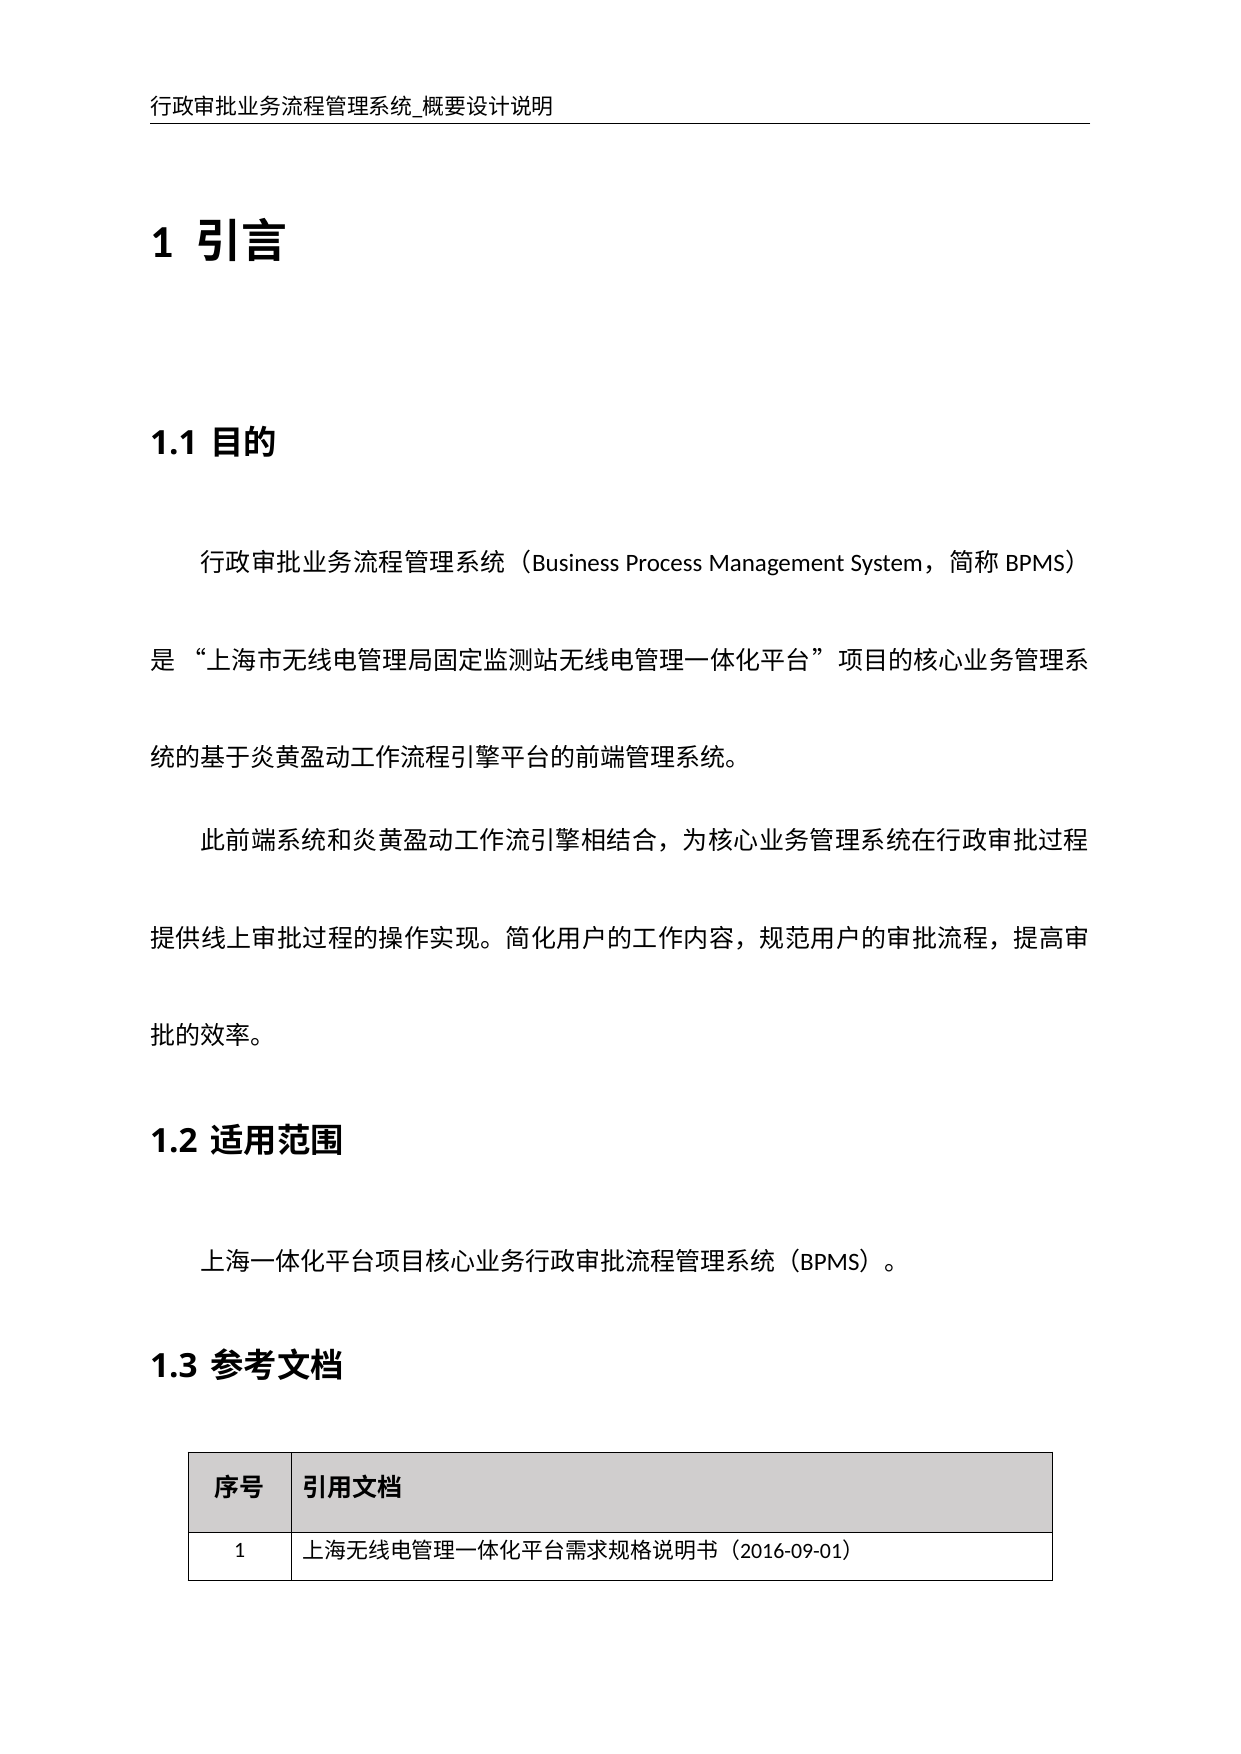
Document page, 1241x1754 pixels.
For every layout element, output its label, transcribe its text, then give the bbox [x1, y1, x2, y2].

text 上海一体化平台项目核心业务行政审批流程管理系统（BPMS）。 [150, 1227, 1090, 1292]
table_cell 上海无线电管理一体化平台需求规格说明书（2016-09-01） [292, 1533, 1052, 1580]
subtitle 参考文档 [150, 1331, 1090, 1396]
subtitle 目的 [150, 407, 1090, 472]
table_cell 1 [189, 1533, 291, 1580]
text 行政审批业务流程管理系统（Business Process Management System，简称BPMS）是 “上海市无线电管理局固定监测站无线电管理一体化平台”项目的核心业务管理系统的基于炎黄盈动工作流程引擎平台的前端管理系统。 [150, 528, 1090, 788]
subtitle 适用范围 [150, 1105, 1090, 1170]
table_header 序号 [189, 1453, 291, 1532]
table_header 引用文档 [292, 1453, 1052, 1532]
text 此前端系统和炎黄盈动工作流引擎相结合，为核心业务管理系统在行政审批过程提供线上审批过程的操作实现。简化用户的工作内容，规范用户的审批流程，提高审批的效率。 [150, 806, 1090, 1066]
subtitle 引言 [150, 189, 1090, 287]
